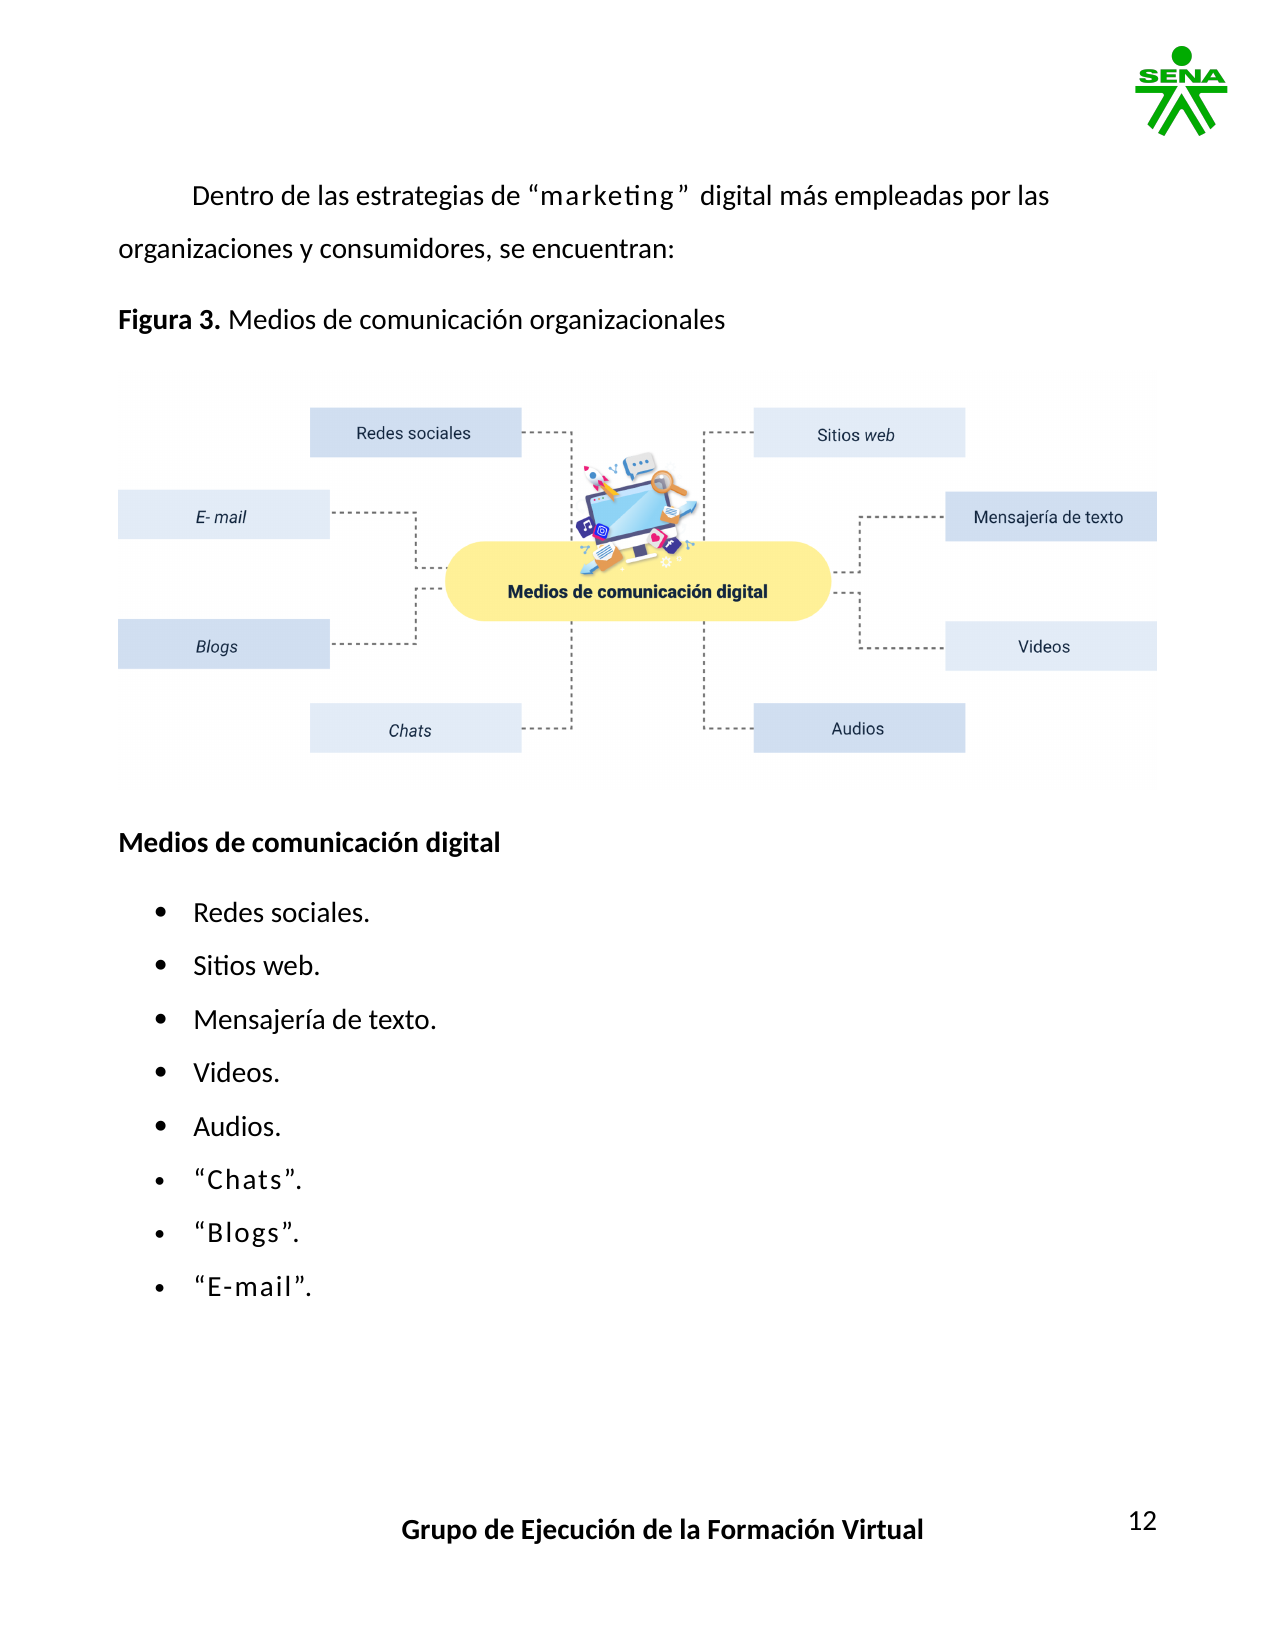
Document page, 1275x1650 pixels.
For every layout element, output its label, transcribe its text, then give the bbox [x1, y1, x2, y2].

list Mensajería de texto. [156, 1001, 1157, 1036]
text Figura 3. Medios de comunicación organizacionales [118, 301, 1157, 336]
list “Chats”. [156, 1161, 1157, 1197]
list Videos. [156, 1054, 1157, 1090]
text Dentro de las estrategias de “marketing” digital más empleadas por las organizaciones y consumidores, se encuentran: [118, 177, 1157, 266]
list Sitios web. [156, 947, 1157, 983]
text Medios de comunicación digital [118, 824, 1157, 859]
list Audios. [156, 1108, 1157, 1143]
list “E-mail”. [156, 1268, 1157, 1304]
list “Blogs”. [156, 1214, 1157, 1250]
picture [118, 370, 1157, 790]
picture [1135, 46, 1228, 136]
list Redes sociales. [156, 894, 1157, 929]
